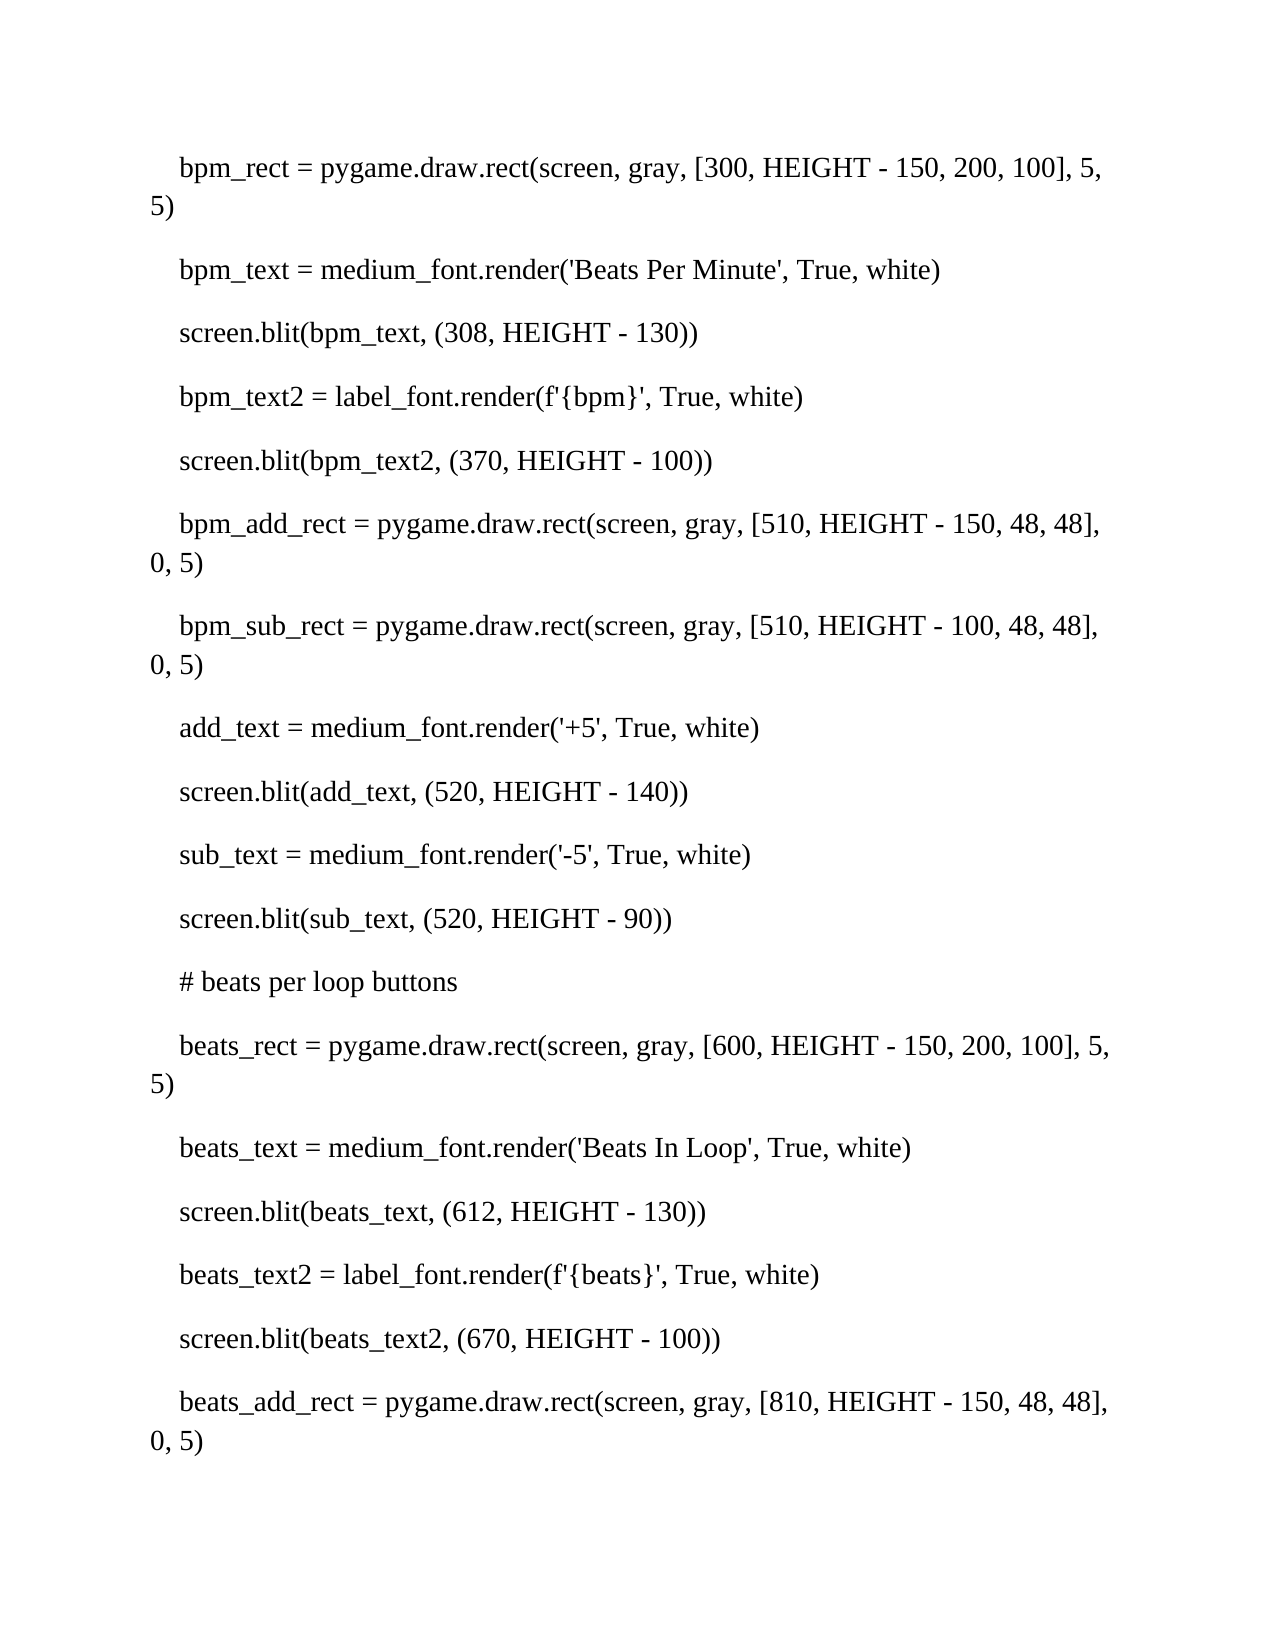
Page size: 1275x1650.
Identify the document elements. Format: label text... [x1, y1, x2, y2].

text bpm_text = medium_font.render('Beats Per Minute', True, white) [150, 252, 1125, 286]
text screen.blit(sub_text, (520, HEIGHT - 90)) [150, 901, 1125, 934]
text beats_add_rect = pygame.draw.rect(screen, gray, [810, HEIGHT - 150, 48, 48], 0, 5) [150, 1384, 1125, 1456]
text sub_text = medium_font.render('-5', True, white) [150, 837, 1125, 871]
text bpm_sub_rect = pygame.draw.rect(screen, gray, [510, HEIGHT - 100, 48, 48], 0, 5) [150, 608, 1125, 680]
text beats_text = medium_font.render('Beats In Loop', True, white) [150, 1130, 1125, 1164]
text bpm_text2 = label_font.render(f'{bpm}', True, white) [150, 379, 1125, 413]
text add_text = medium_font.render('+5', True, white) [150, 710, 1125, 744]
text screen.blit(add_text, (520, HEIGHT - 140)) [150, 774, 1125, 807]
text # beats per loop buttons [150, 964, 1125, 998]
text screen.blit(beats_text, (612, HEIGHT - 130)) [150, 1194, 1125, 1227]
text beats_rect = pygame.draw.rect(screen, gray, [600, HEIGHT - 150, 200, 100], 5, 5) [150, 1028, 1125, 1100]
text screen.blit(bpm_text2, (370, HEIGHT - 100)) [150, 443, 1125, 476]
text beats_text2 = label_font.render(f'{beats}', True, white) [150, 1257, 1125, 1291]
text bpm_rect = pygame.draw.rect(screen, gray, [300, HEIGHT - 150, 200, 100], 5, 5) [150, 150, 1125, 222]
text screen.blit(bpm_text, (308, HEIGHT - 130)) [150, 316, 1125, 349]
text screen.blit(beats_text2, (670, HEIGHT - 100)) [150, 1321, 1125, 1354]
text bpm_add_rect = pygame.draw.rect(screen, gray, [510, HEIGHT - 150, 48, 48], 0, 5) [150, 506, 1125, 578]
